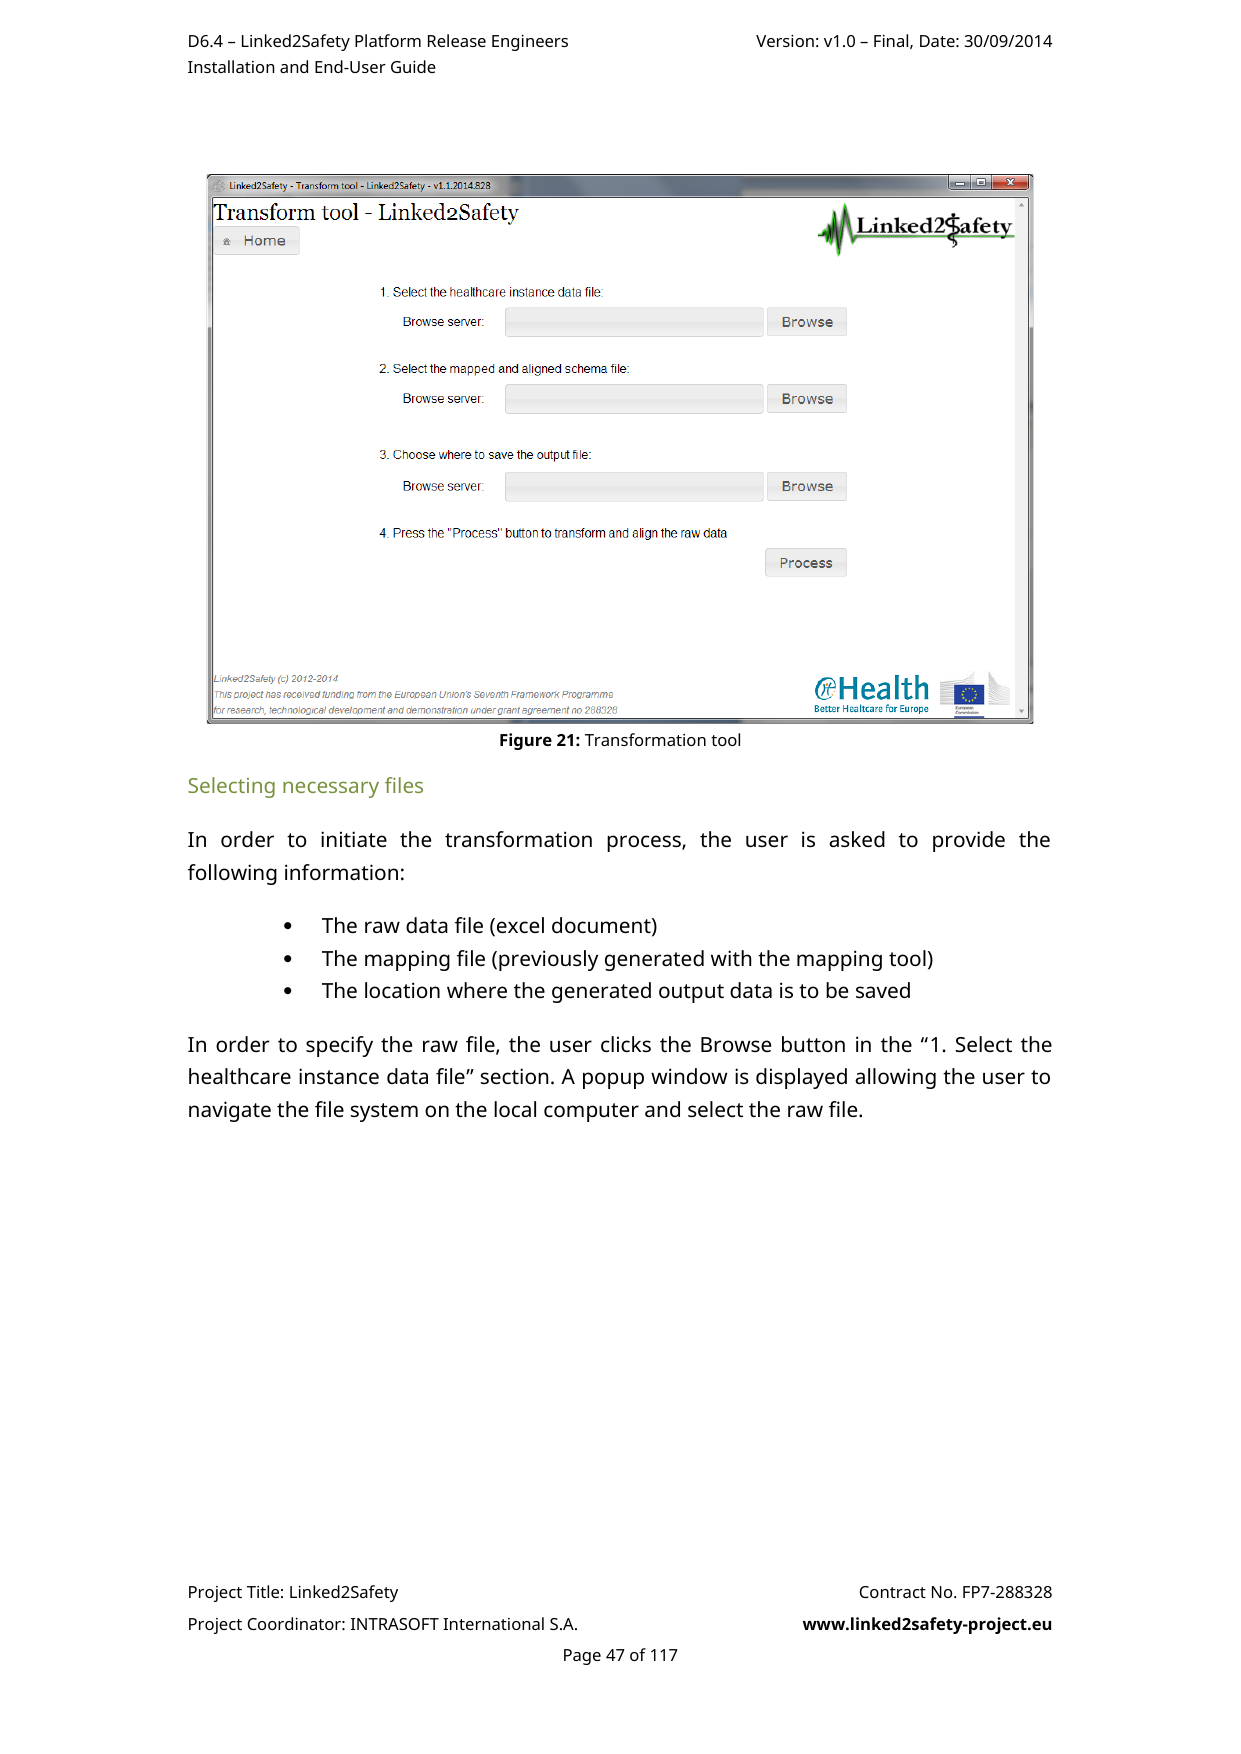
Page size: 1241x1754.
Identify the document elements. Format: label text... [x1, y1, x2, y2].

text In order to initiate the transformation process, the user is asked to provide the following information: [187, 825, 1053, 886]
subtitle Selecting necessary files [187, 772, 1053, 800]
list The mapping file (previously generated with the mapping tool) [284, 944, 1053, 972]
text In order to specify the raw file, the user clicks the Browse button in the “1. Select the healthcare instance data file” section. A popup window is displayed allowing the user to navigate the file system on the local computer and select the raw file. [187, 1030, 1053, 1123]
list The raw data file (excel document) [284, 911, 1053, 939]
list The location where the generated output data is to be saved [284, 976, 1053, 1005]
picture [206, 174, 1034, 724]
